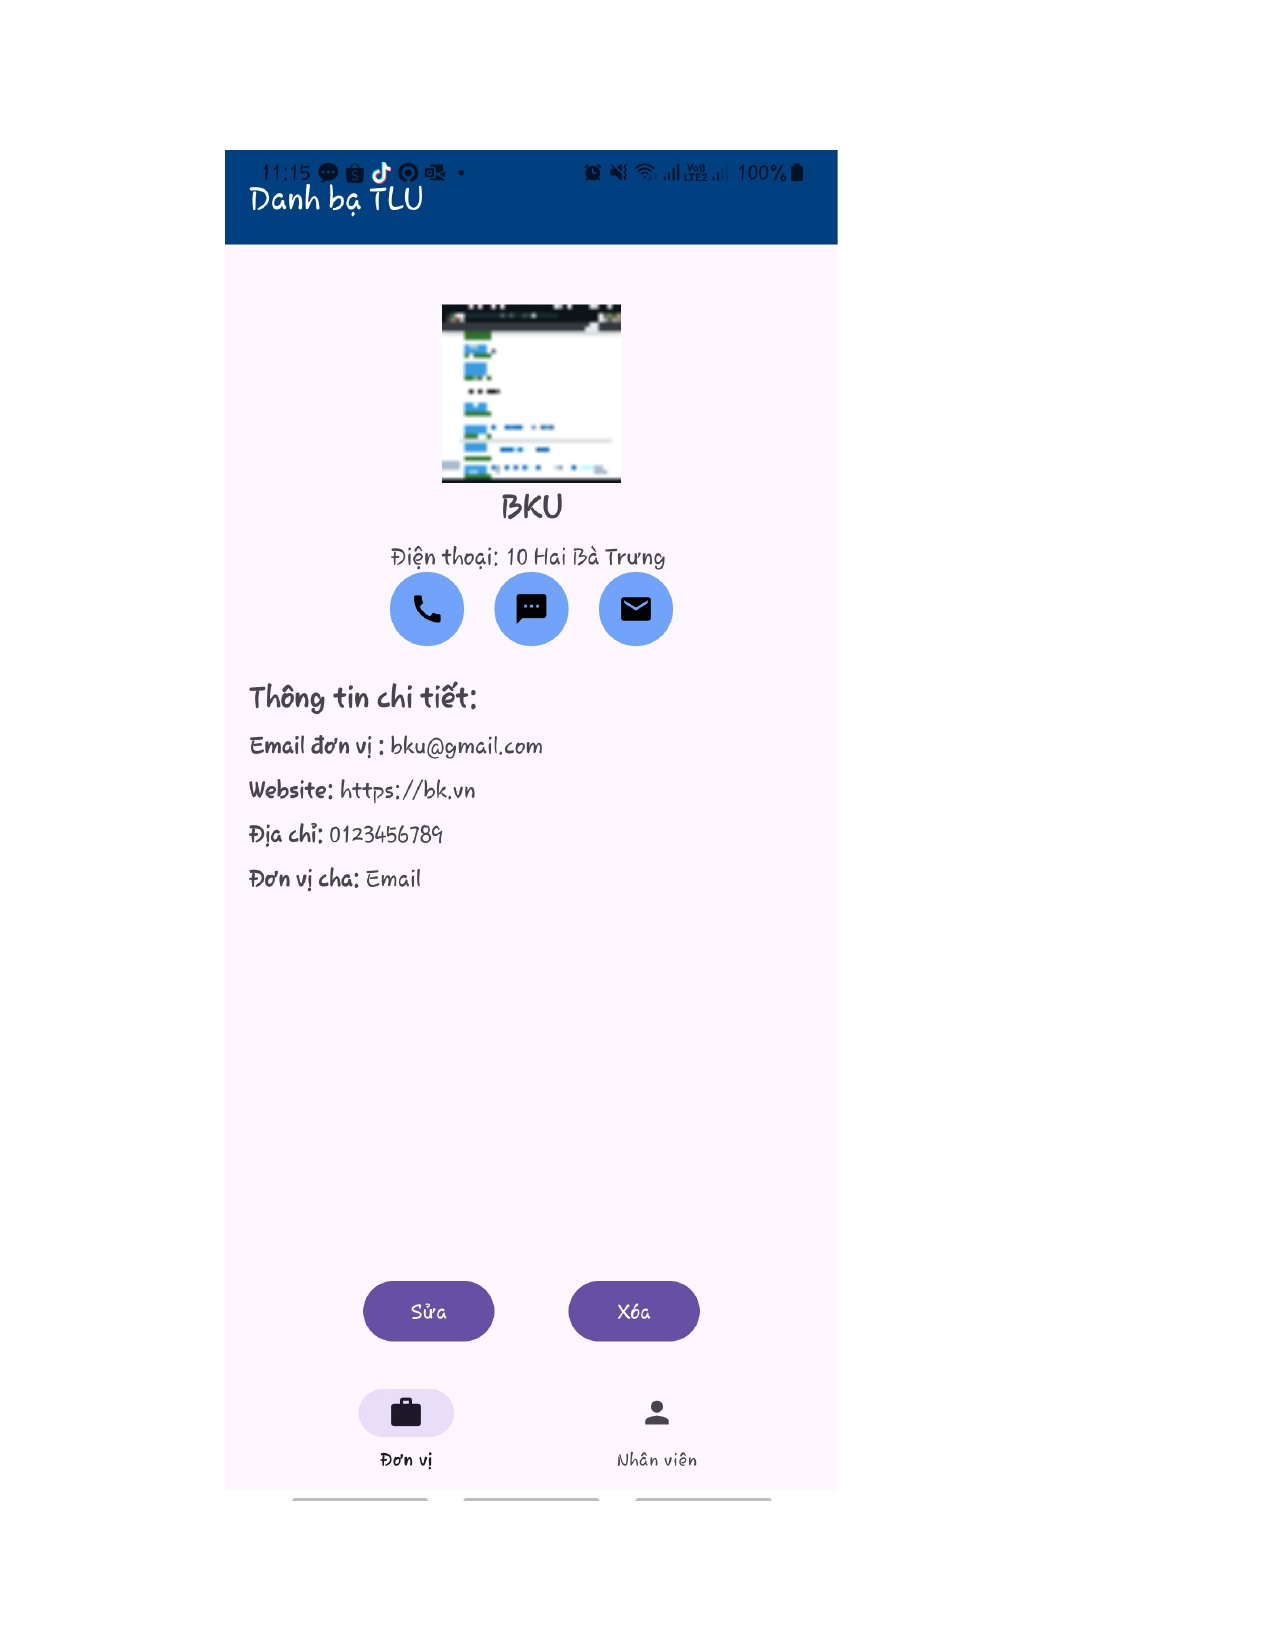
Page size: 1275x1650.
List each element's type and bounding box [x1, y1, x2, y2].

picture [225, 150, 838, 1501]
